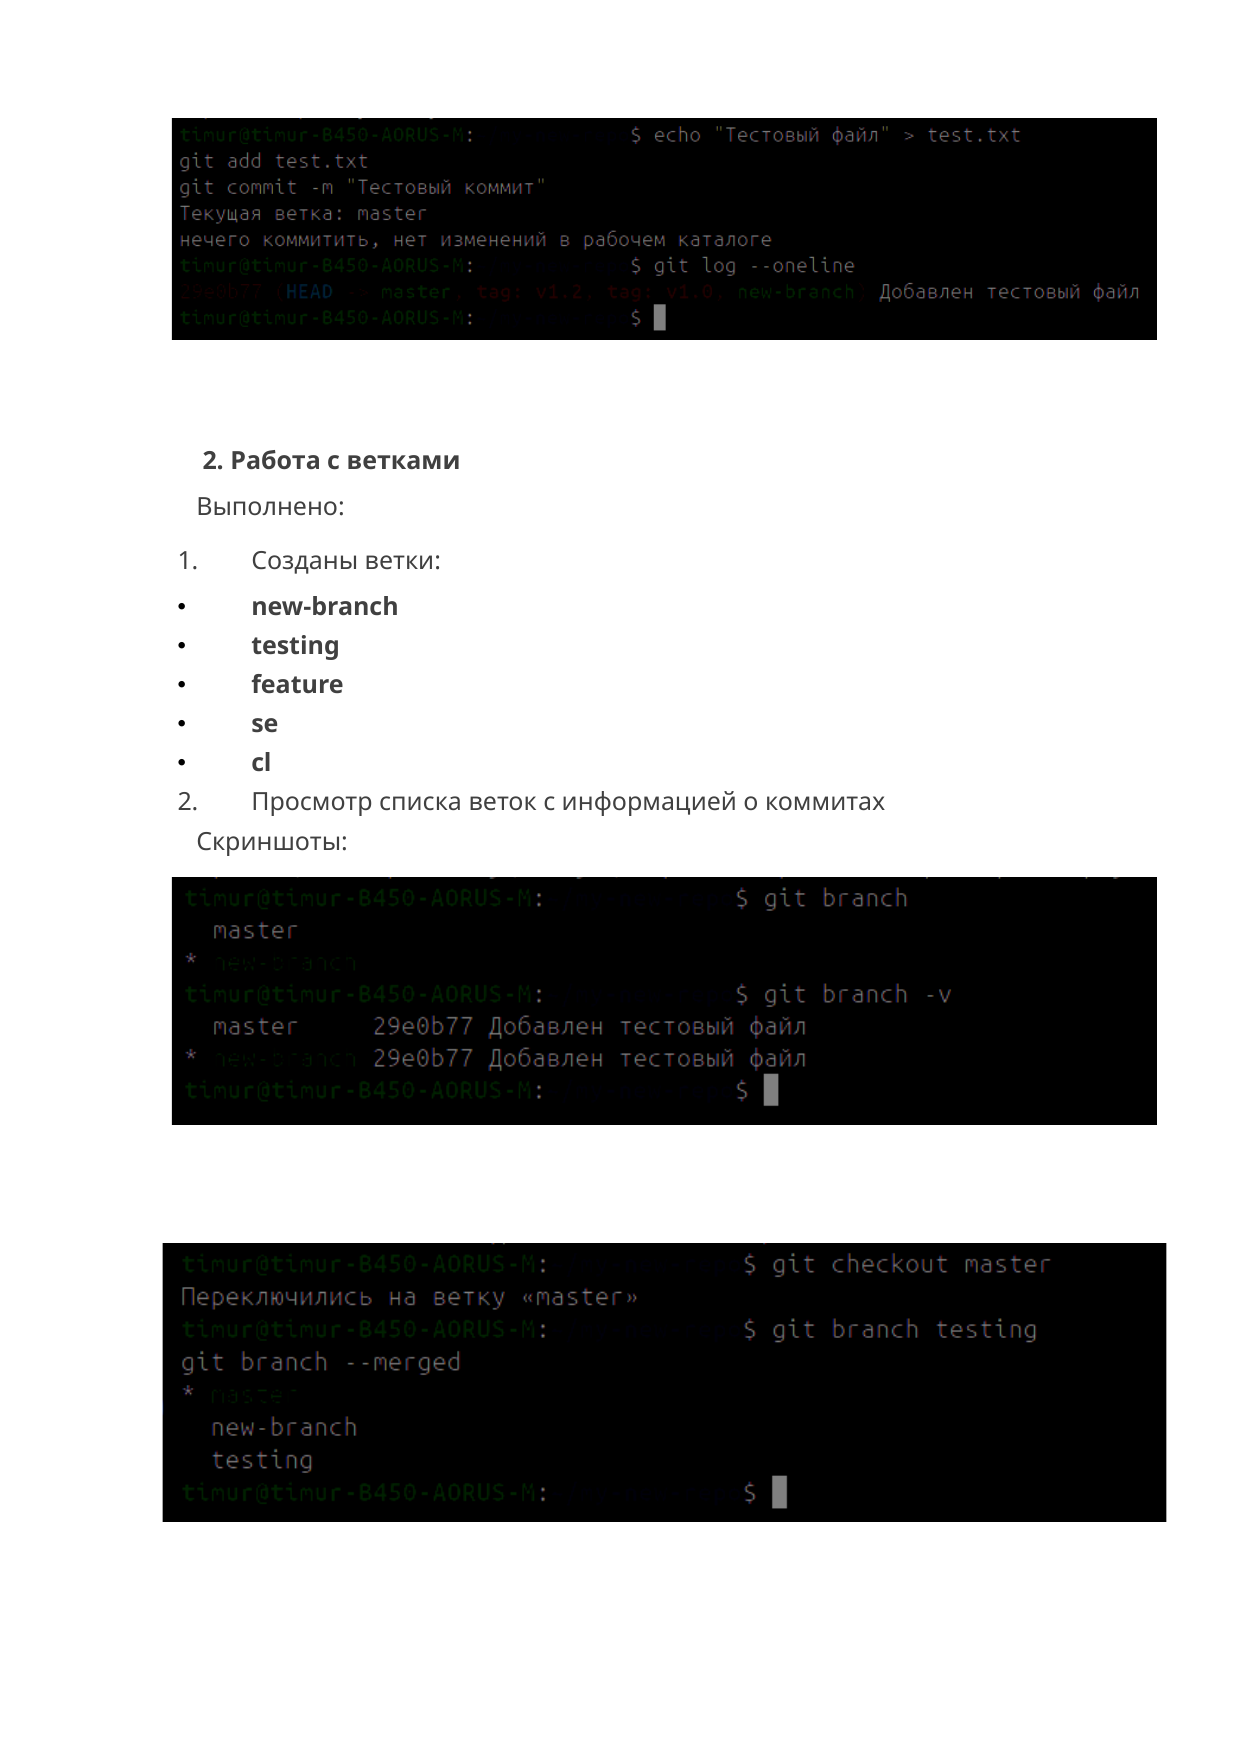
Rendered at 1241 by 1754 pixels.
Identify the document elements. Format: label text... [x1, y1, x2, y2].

subtitle 2. Работа с ветками [202, 442, 1152, 477]
text Скриншоты: [196, 823, 1152, 857]
list cl [177, 745, 1152, 779]
list Созданы ветки: [177, 543, 1152, 577]
list feature [177, 667, 1152, 701]
list Просмотр списка веток с информацией о коммитах [177, 784, 1152, 818]
list testing [177, 627, 1152, 661]
list se [177, 706, 1152, 740]
text Выполнено: [196, 489, 1152, 523]
list new-branch [177, 588, 1152, 622]
